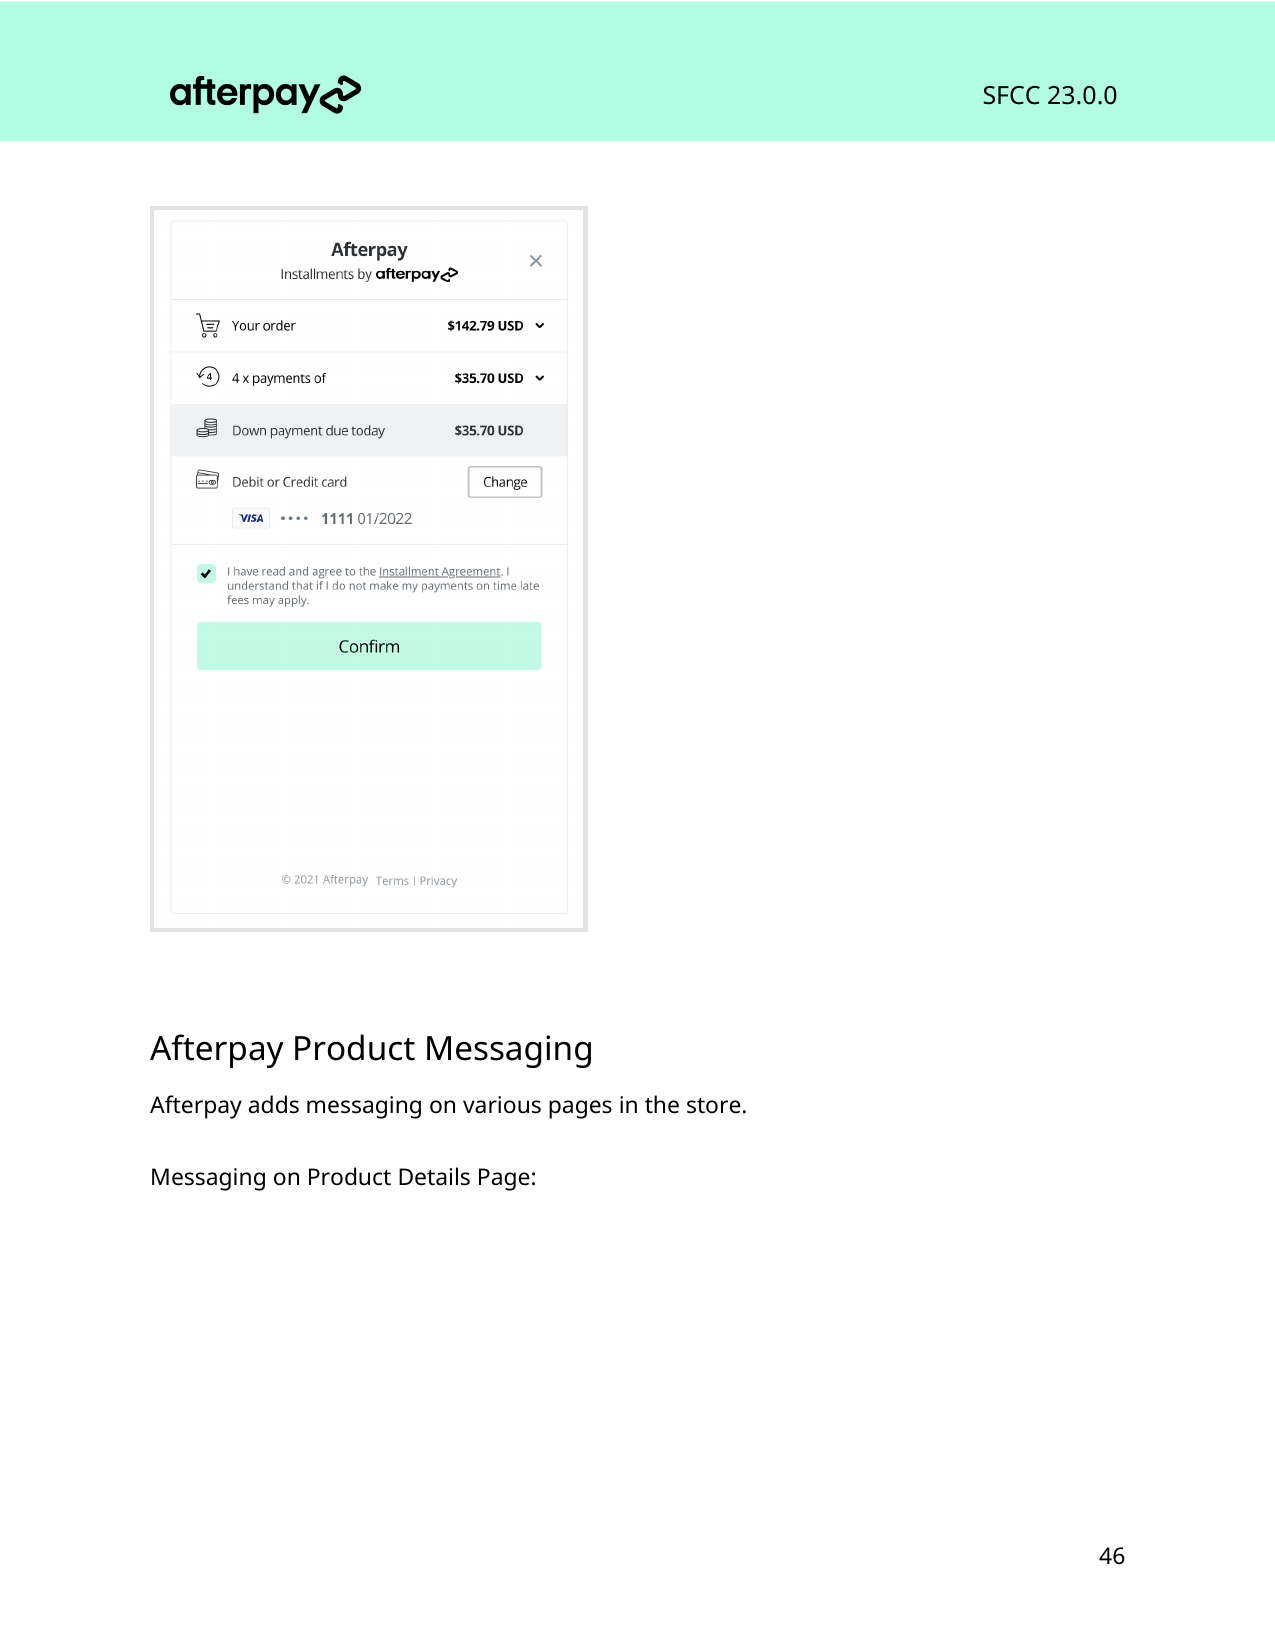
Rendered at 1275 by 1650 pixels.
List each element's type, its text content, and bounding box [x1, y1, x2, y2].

picture [134, 47, 397, 142]
subtitle Afterpay Product Messaging [150, 1025, 1125, 1070]
text Messaging on Product Details Page: [150, 1161, 1125, 1193]
text Afterpay adds messaging on various pages in the store. [150, 1089, 1125, 1121]
picture [154, 210, 583, 928]
